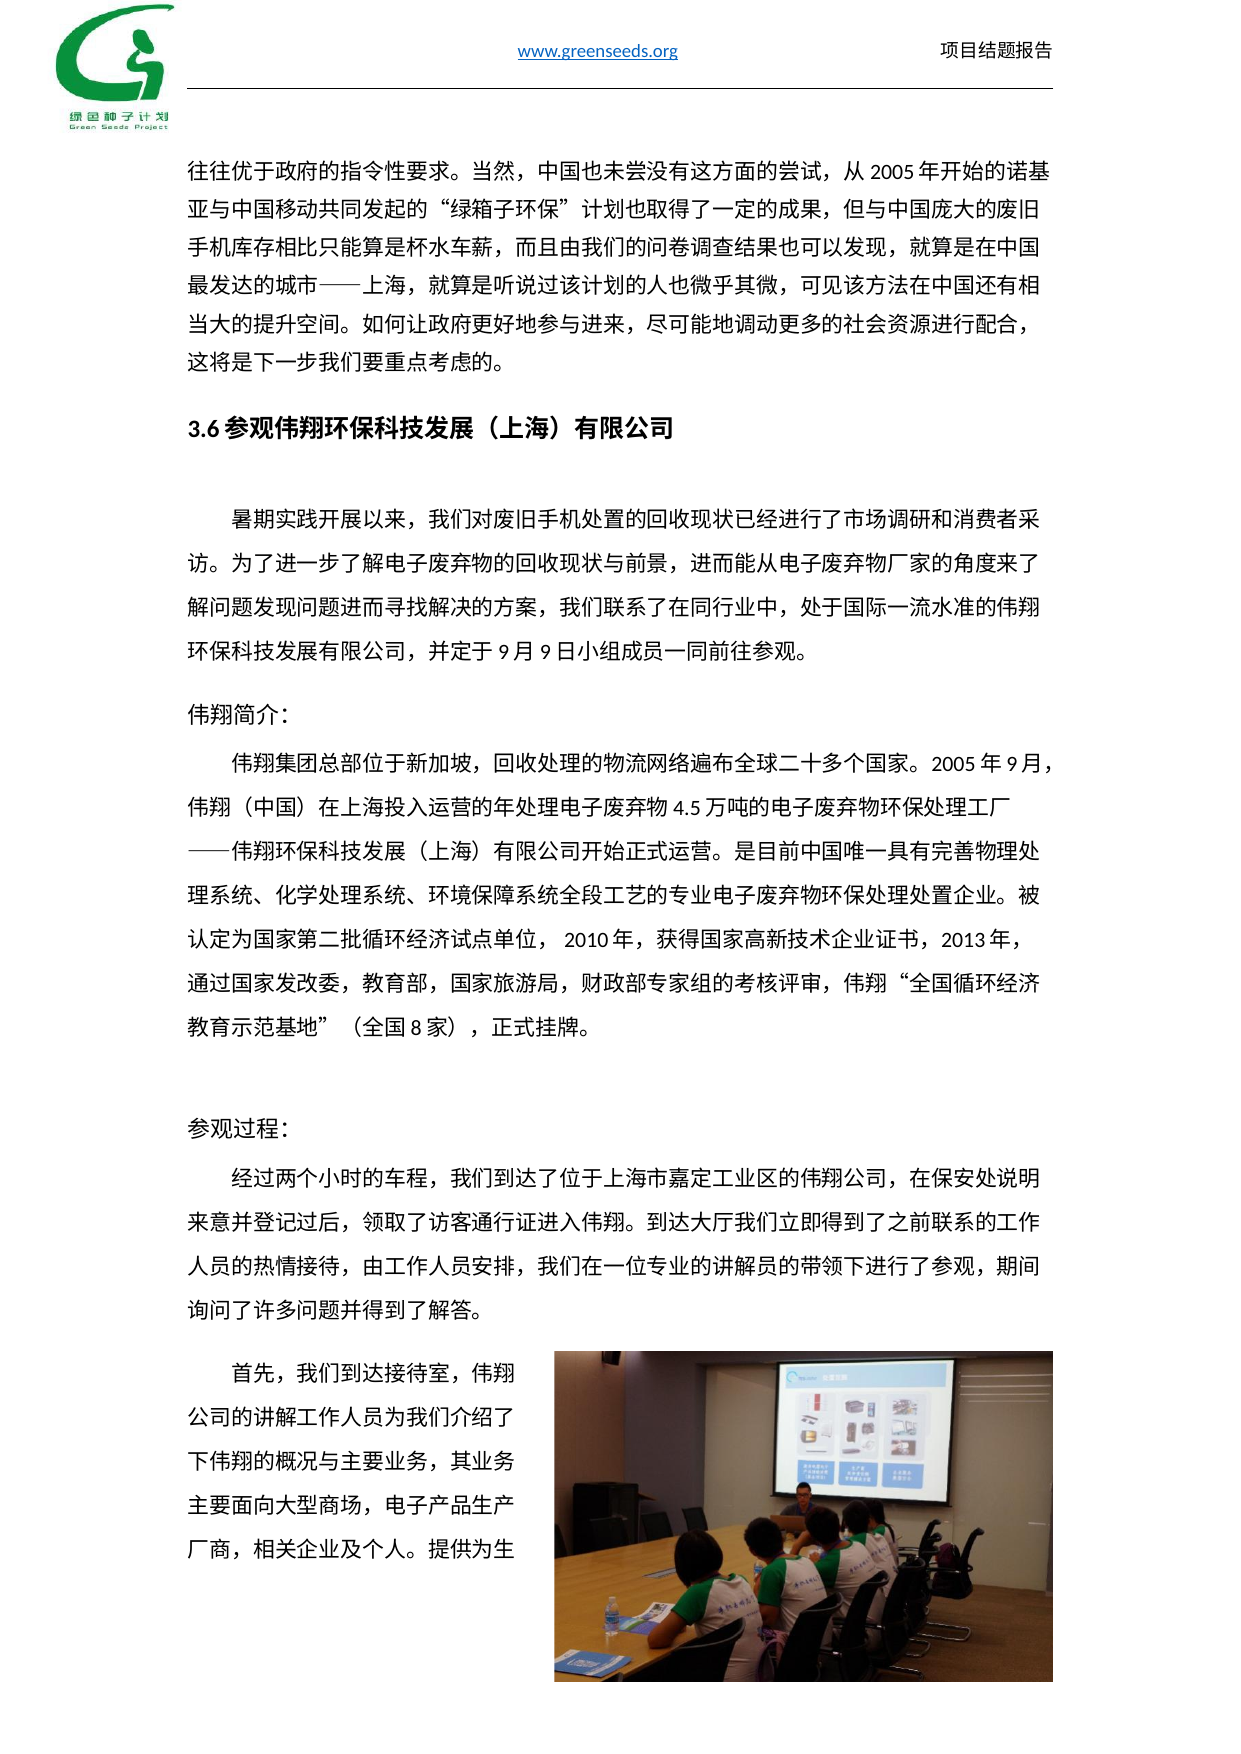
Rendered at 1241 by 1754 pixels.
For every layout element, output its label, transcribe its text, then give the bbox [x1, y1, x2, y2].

text 经过两个小时的车程，我们到达了位于上海市嘉定工业区的伟翔公司，在保安处说明来意并登记过后，领取了访客通行证进入伟翔。到达大厅我们立即得到了之前联系的工作人员的热情接待，由工作人员安排，我们在一位专业的讲解员的带领下进行了参观，期间询问了许多问题并得到了解答。 [187, 1157, 1053, 1328]
text 暑期实践开展以来，我们对废旧手机处置的回收现状已经进行了市场调研和消费者采访。为了进一步了解电子废弃物的回收现状与前景，进而能从电子废弃物厂家的角度来了解问题发现问题进而寻找解决的方案，我们联系了在同行业中，处于国际一流水准的伟翔环保科技发展有限公司，并定于9月9日小组成员一同前往参观。 [187, 499, 1053, 669]
picture [554, 1351, 1053, 1682]
subtitle 3.6参观伟翔环保科技发展（上海）有限公司 [187, 407, 1053, 445]
text 伟翔集团总部位于新加坡，回收处理的物流网络遍布全球二十多个国家。2005年9月，伟翔（中国）在上海投入运营的年处理电子废弃物4.5万吨的电子废弃物环保处理工厂——伟翔环保科技发展（上海）有限公司开始正式运营。是目前中国唯一具有完善物理处理系统、化学处理系统、环境保障系统全段工艺的专业电子废弃物环保处理处置企业。被认定为国家第二批循环经济试点单位， 2010年，获得国家高新技术企业证书，2013年，通过国家发改委，教育部，国家旅游局，财政部专家组的考核评审，伟翔“全国循环经济教育示范基地”（全国8家），正式挂牌。 [187, 743, 1053, 1045]
text 伟翔简介： [187, 694, 1053, 733]
text 参观过程： [187, 1109, 1053, 1147]
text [187, 151, 1053, 380]
picture [47, 0, 188, 134]
